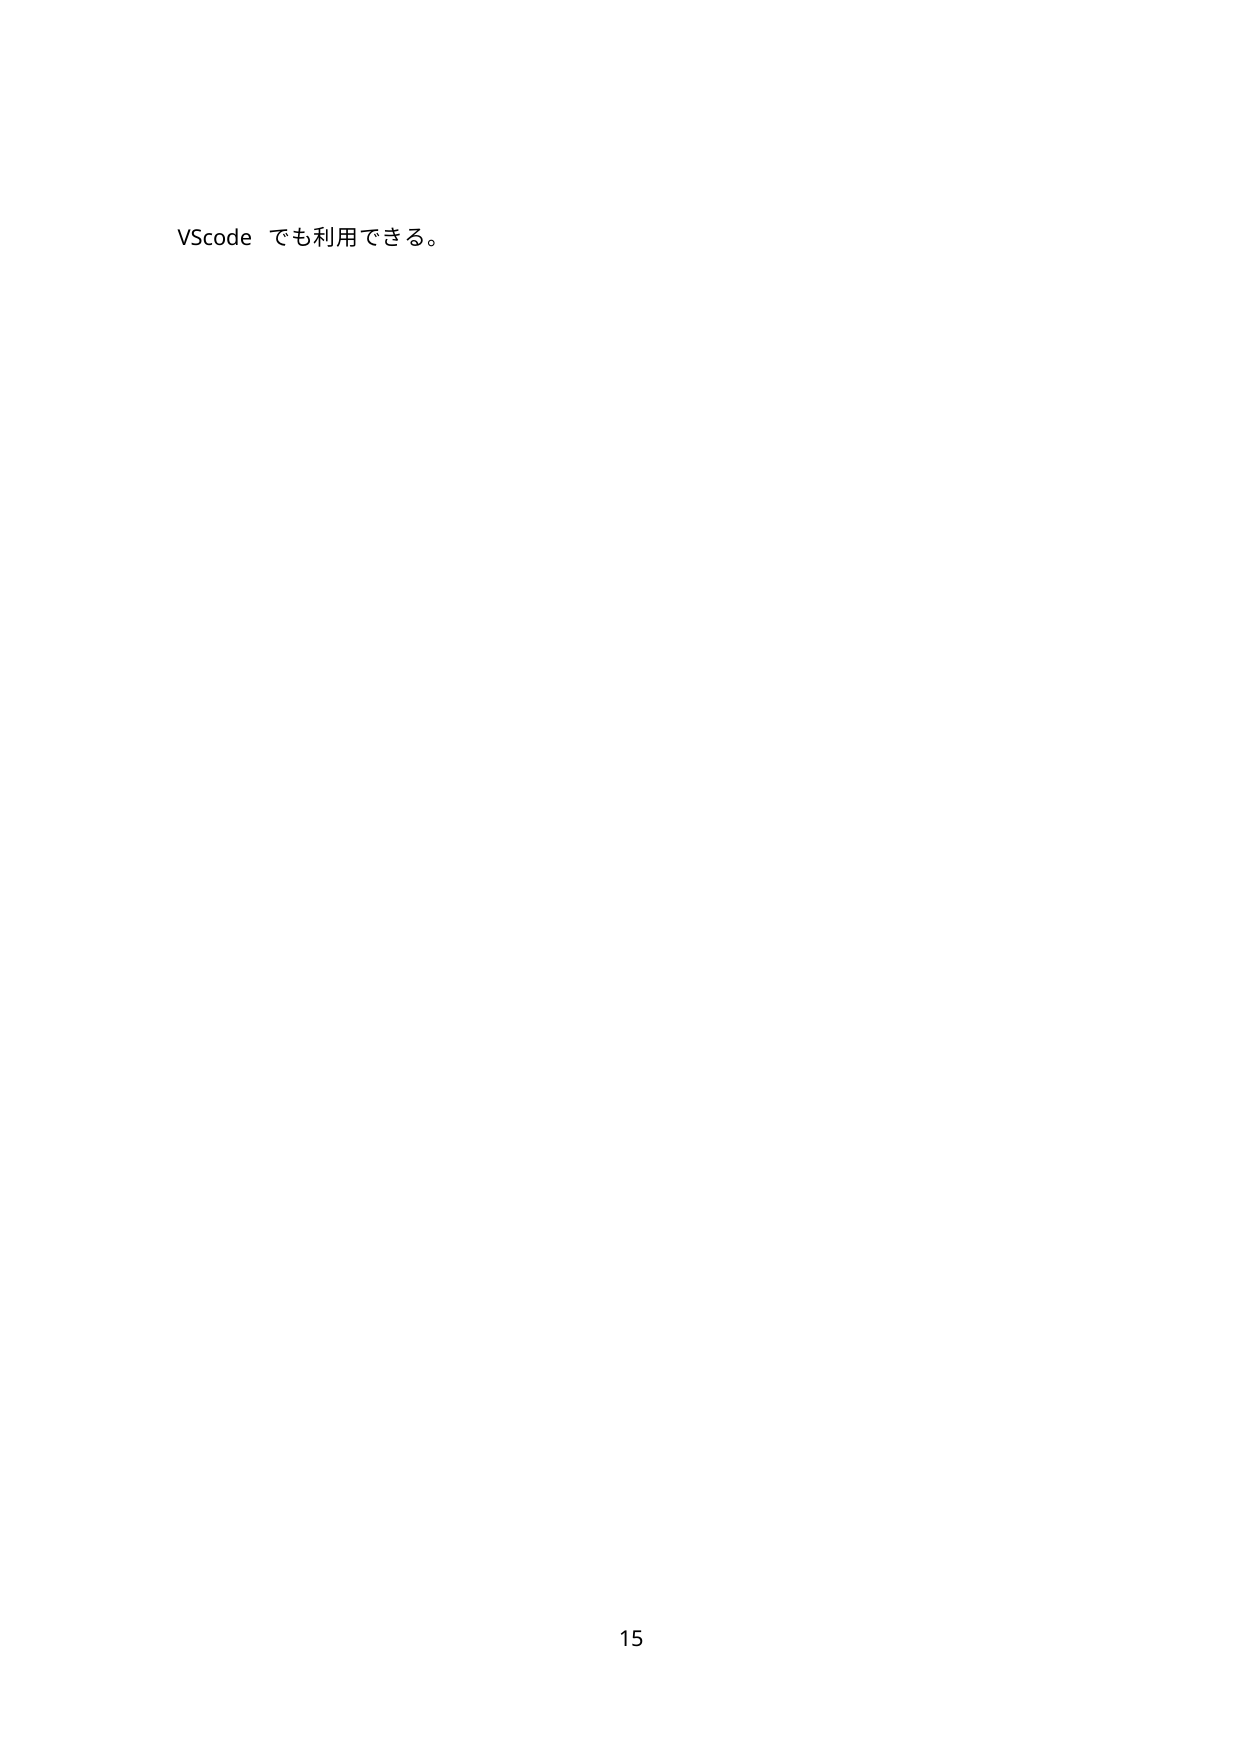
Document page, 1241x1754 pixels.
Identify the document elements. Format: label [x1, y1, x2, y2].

text [177, 217, 1063, 254]
